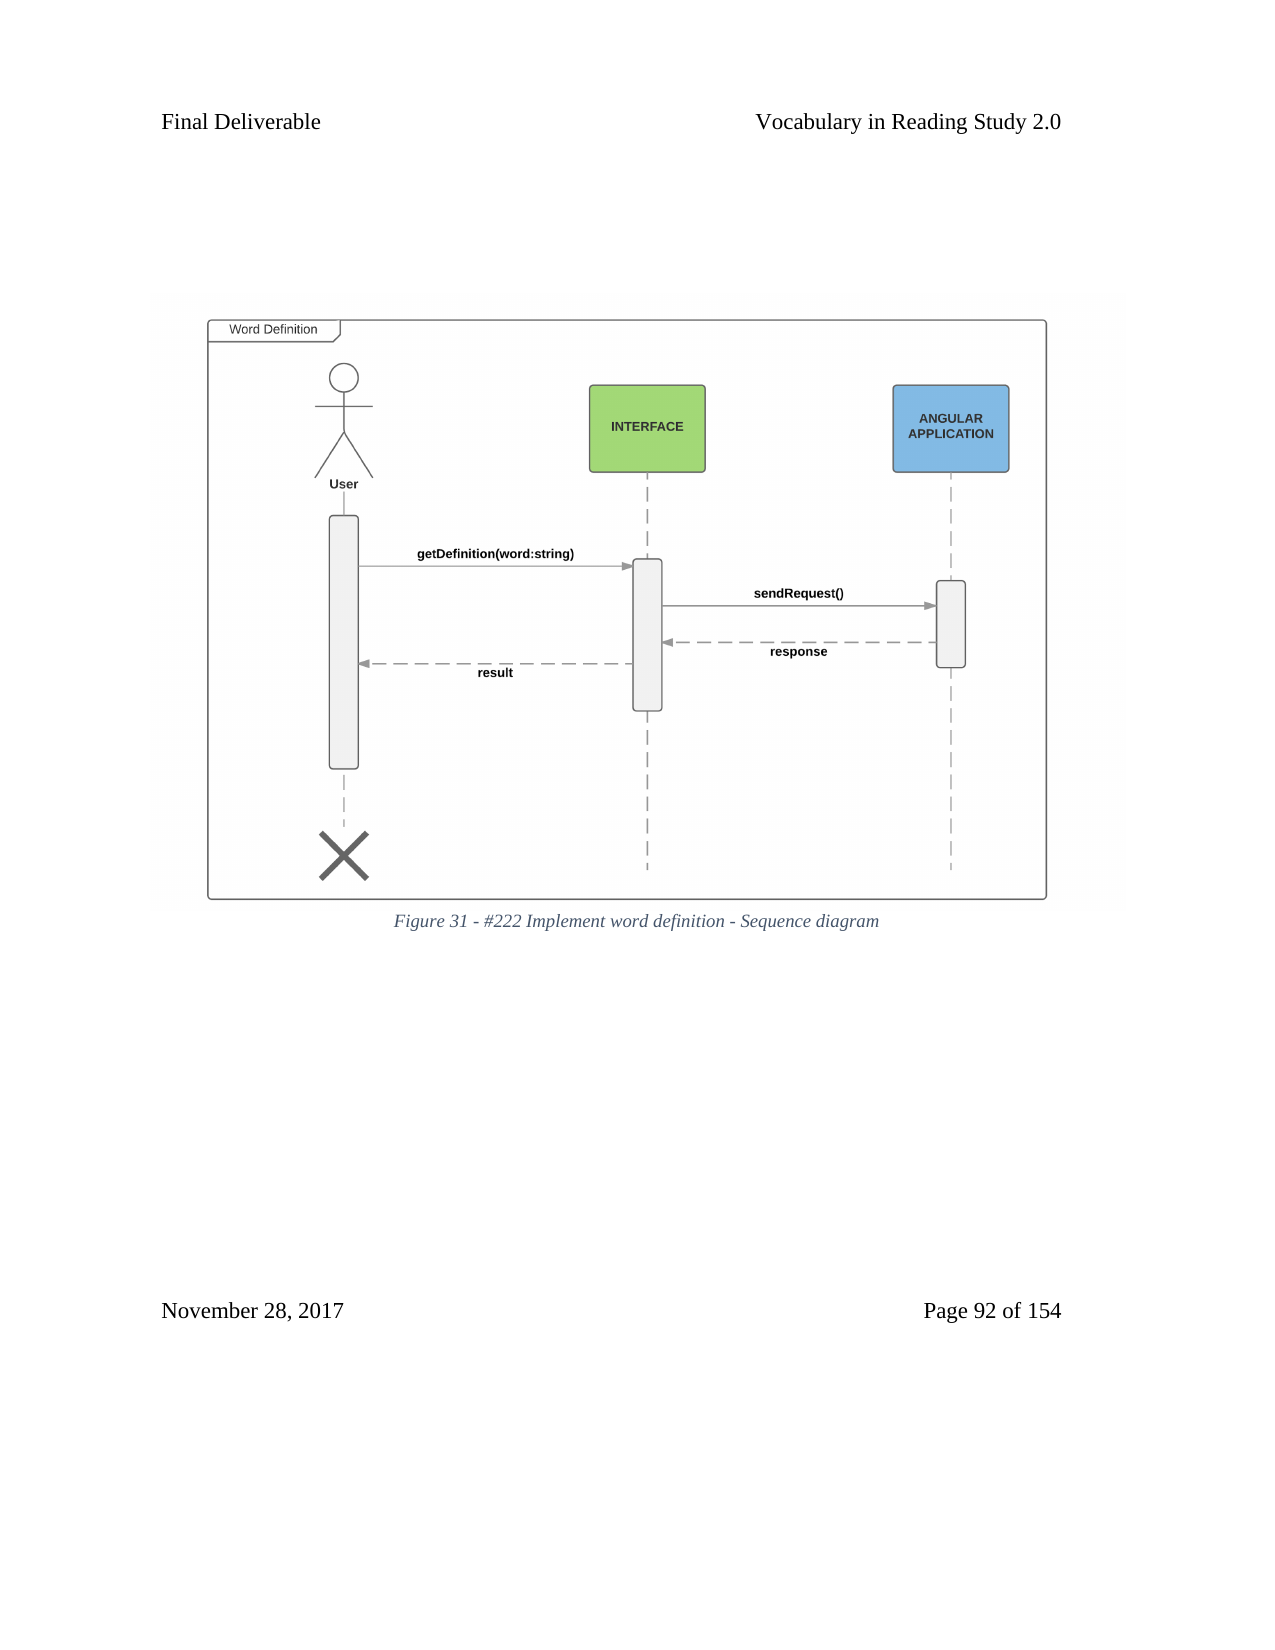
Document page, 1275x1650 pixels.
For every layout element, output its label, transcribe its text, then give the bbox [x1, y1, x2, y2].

picture [150, 293, 1125, 911]
